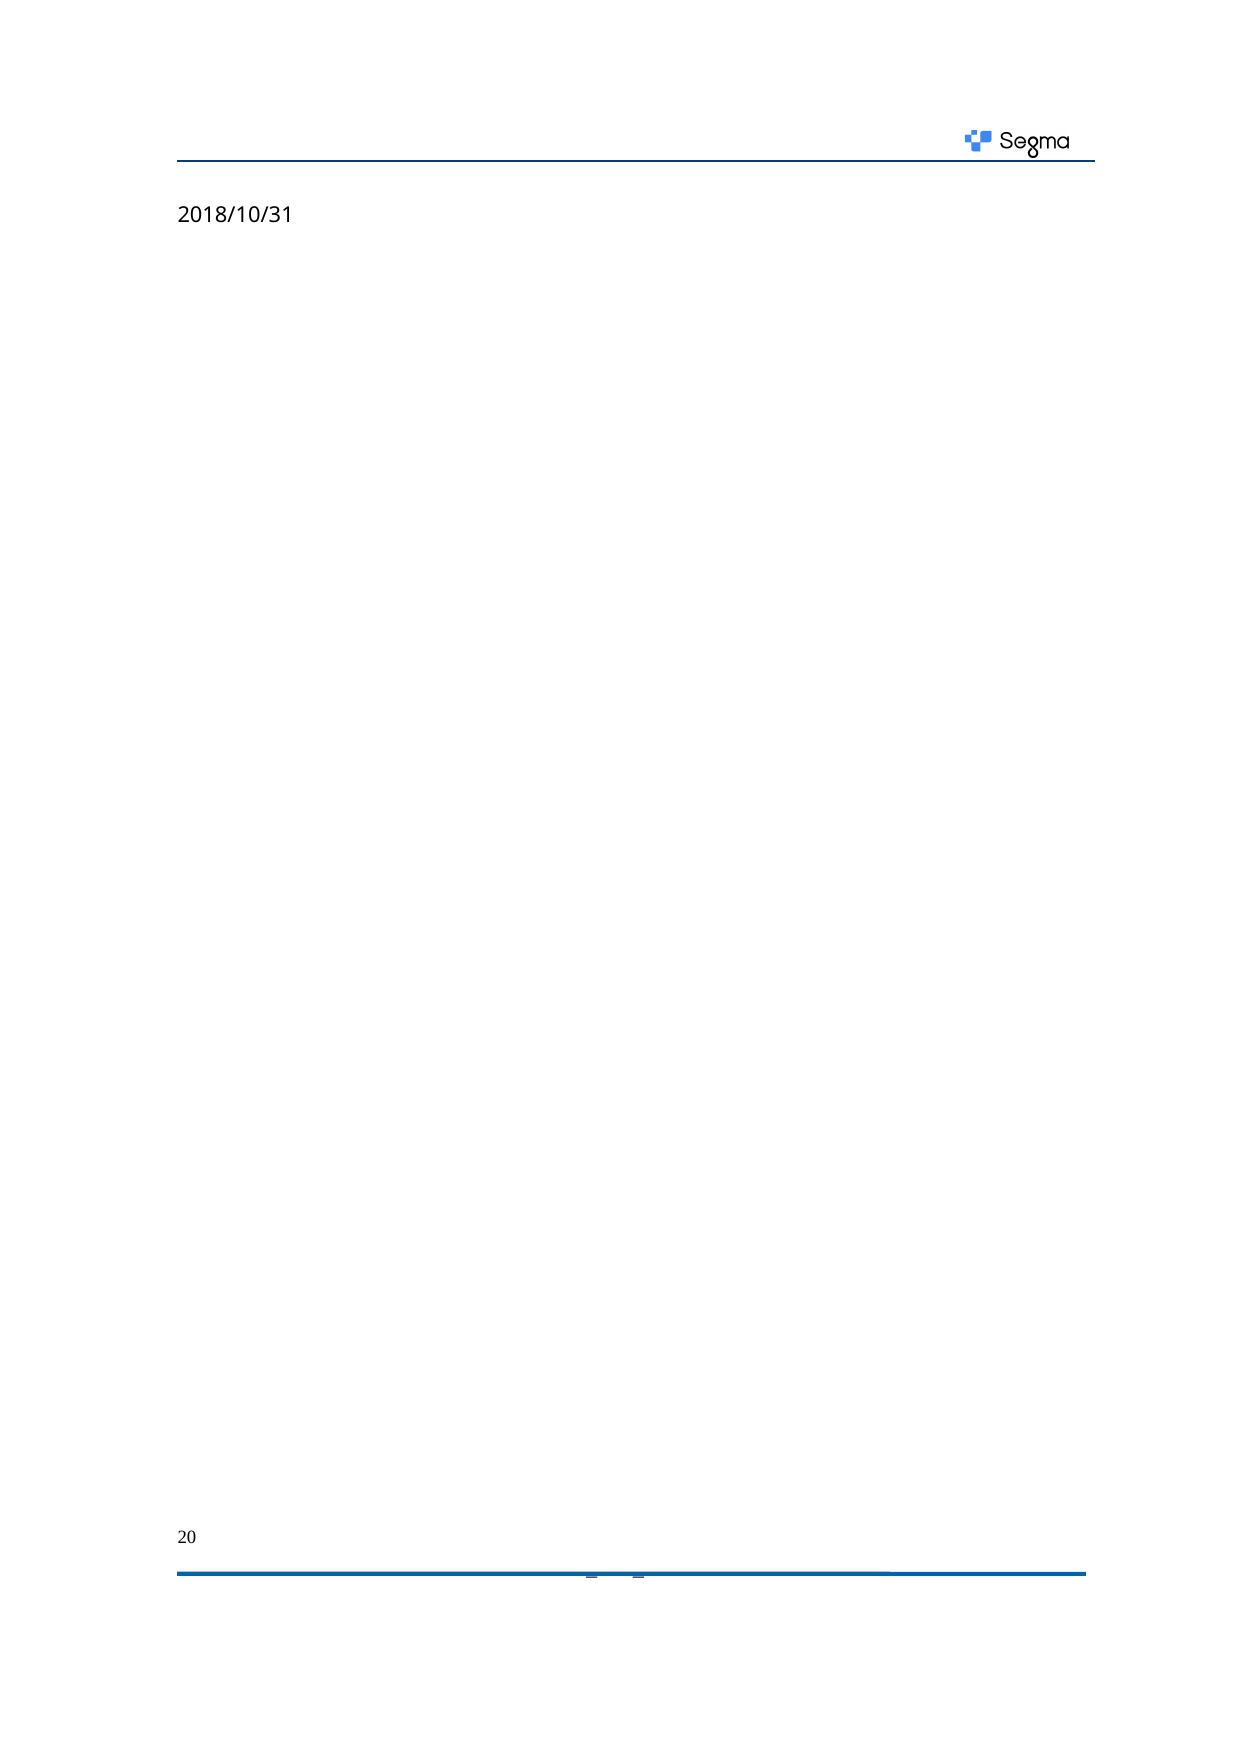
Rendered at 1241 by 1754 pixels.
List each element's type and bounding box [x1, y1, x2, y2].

picture [964, 130, 1069, 158]
